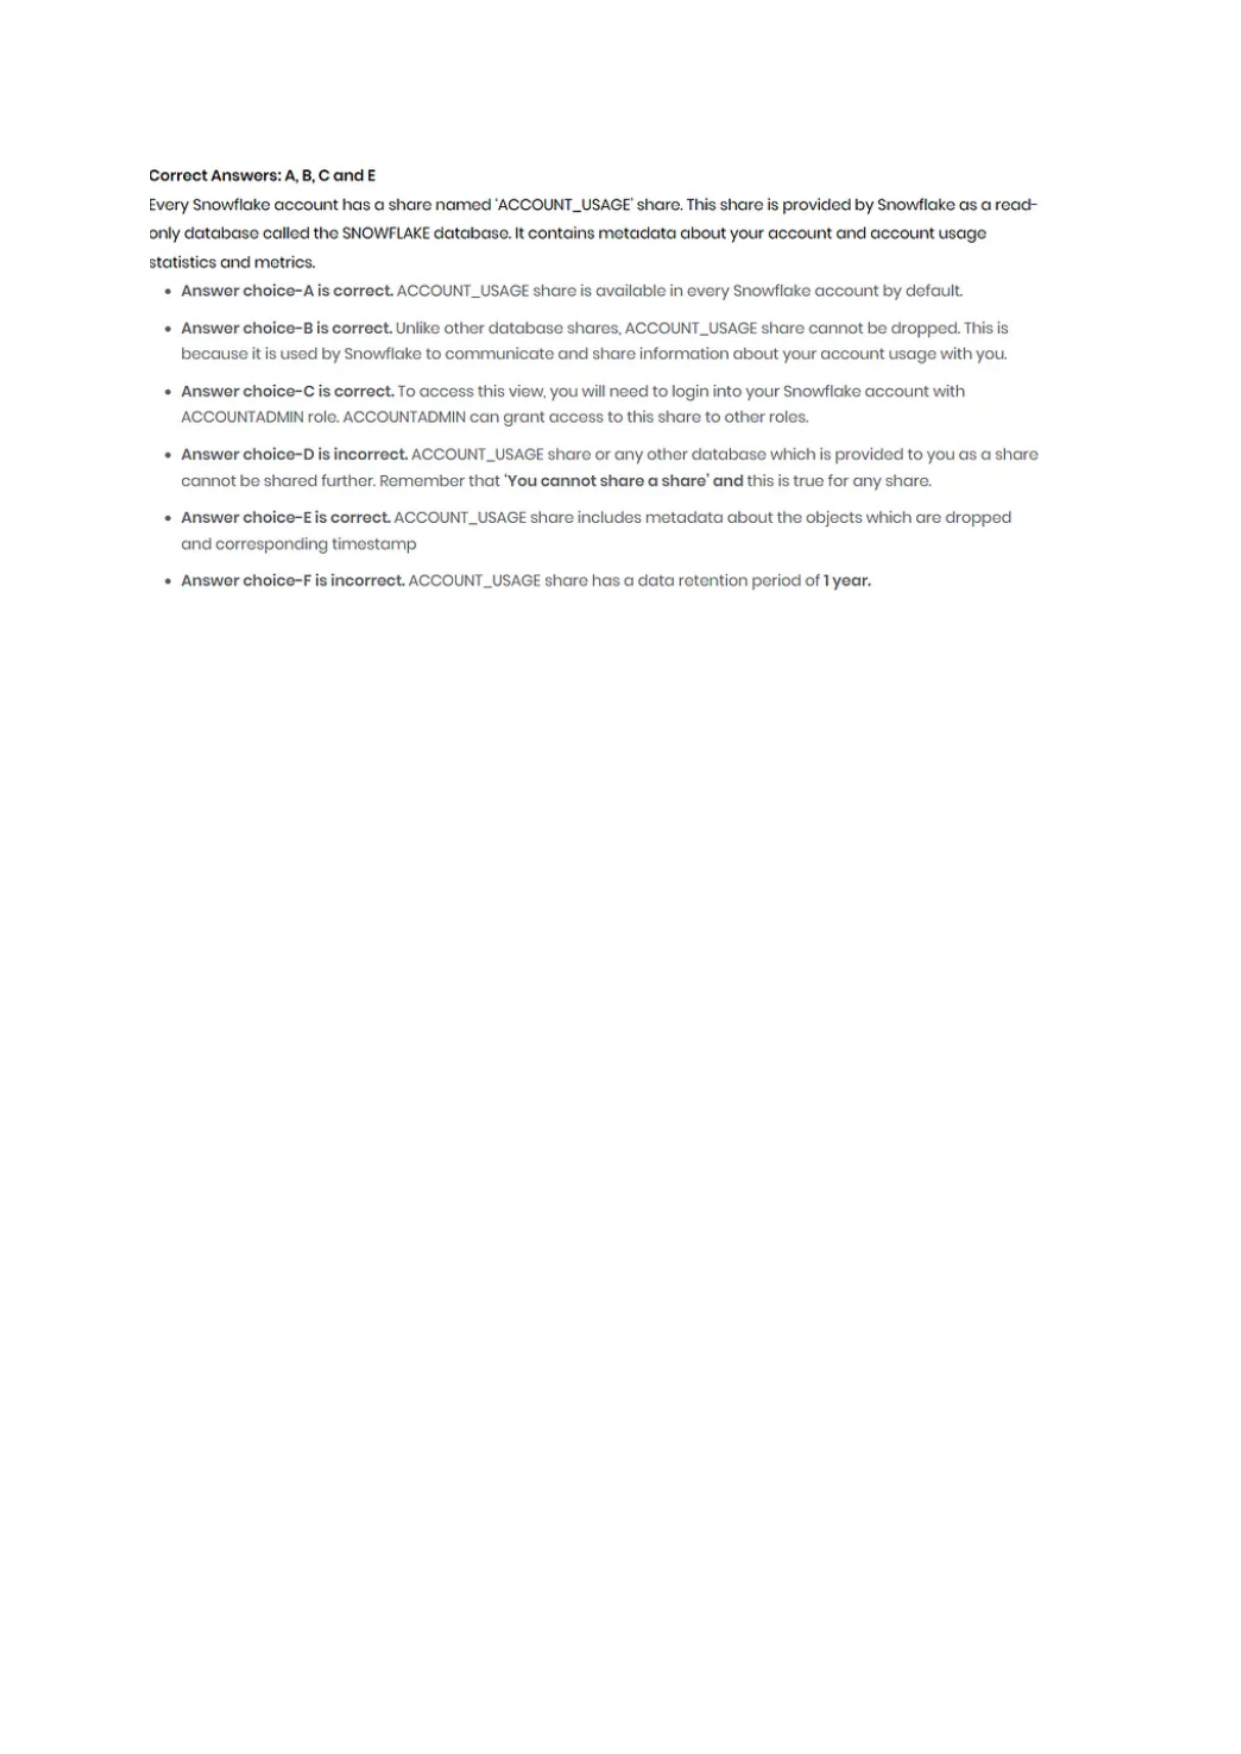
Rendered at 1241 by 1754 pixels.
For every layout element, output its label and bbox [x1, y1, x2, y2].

picture [150, 150, 1091, 635]
